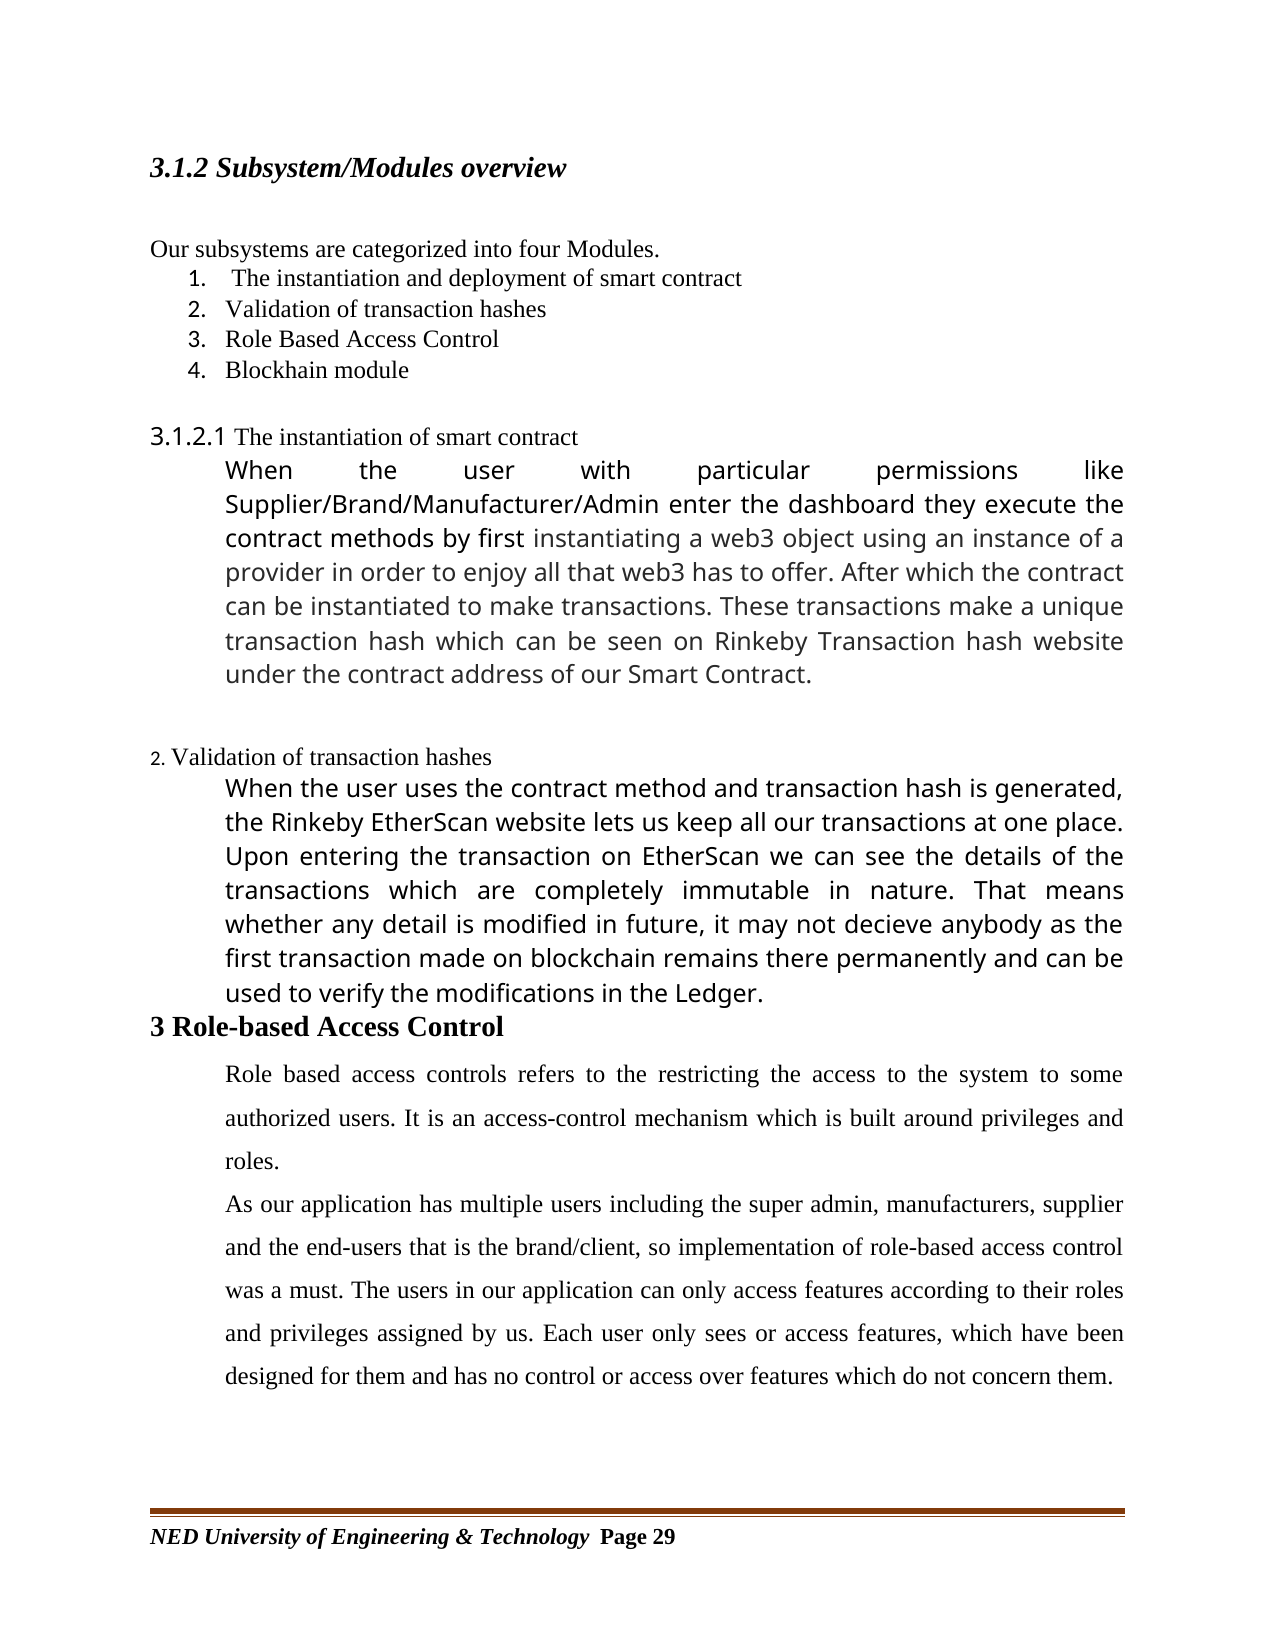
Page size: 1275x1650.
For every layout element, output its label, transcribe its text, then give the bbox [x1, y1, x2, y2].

text 2. Validation of transaction hashes [150, 742, 1125, 771]
list Validation of transaction hashes [187, 293, 1125, 324]
text Role based access controls refers to the restricting the access to the system to some authorized users. It is an access-control mechanism which is built around privileges and roles. [225, 1059, 1125, 1174]
list The instantiation and deployment of smart contract [187, 263, 1125, 293]
text 3.1.2.1 The instantiation of smart contract [150, 419, 1125, 453]
list Blockhain module [187, 354, 1125, 385]
text When the user uses the contract method and transaction hash is generated, the Rinkeby EtherScan website lets us keep all our transactions at one place. Upon entering the transaction on EtherScan we can see the details of the transactions which are completely immutable in nature. That means whether any detail is modified in future, it may not decieve anybody as the first transaction made on blockchain remains there permanently and can be used to verify the modifications in the Ledger. [225, 771, 1125, 1009]
text As our application has multiple users including the super admin, manufacturers, supplier and the end-users that is the brand/client, so implementation of role-based access control was a must. The users in our application can only access features according to their roles and privileges assigned by us. Each user only sees or access features, which have been designed for them and has no control or access over features which do not concern them. [225, 1189, 1125, 1390]
subtitle 3 Role-based Access Control [150, 1009, 1125, 1043]
list Role Based Access Control [187, 324, 1125, 354]
text When the user with particular permissions like Supplier/Brand/Manufacturer/Admin enter the dashboard they execute the contract methods by first instantiating a web3 object using an instance of a provider in order to enjoy all that web3 has to offer. After which the contract can be instantiated to make transactions. These transactions make a unique transaction hash which can be seen on Rinkeby Transaction hash website under the contract address of our Smart Contract. [225, 453, 1125, 691]
text 3.1.2 Subsystem/Modules overview [150, 150, 1125, 183]
text Our subsystems are categorized into four Modules. [150, 234, 1125, 263]
